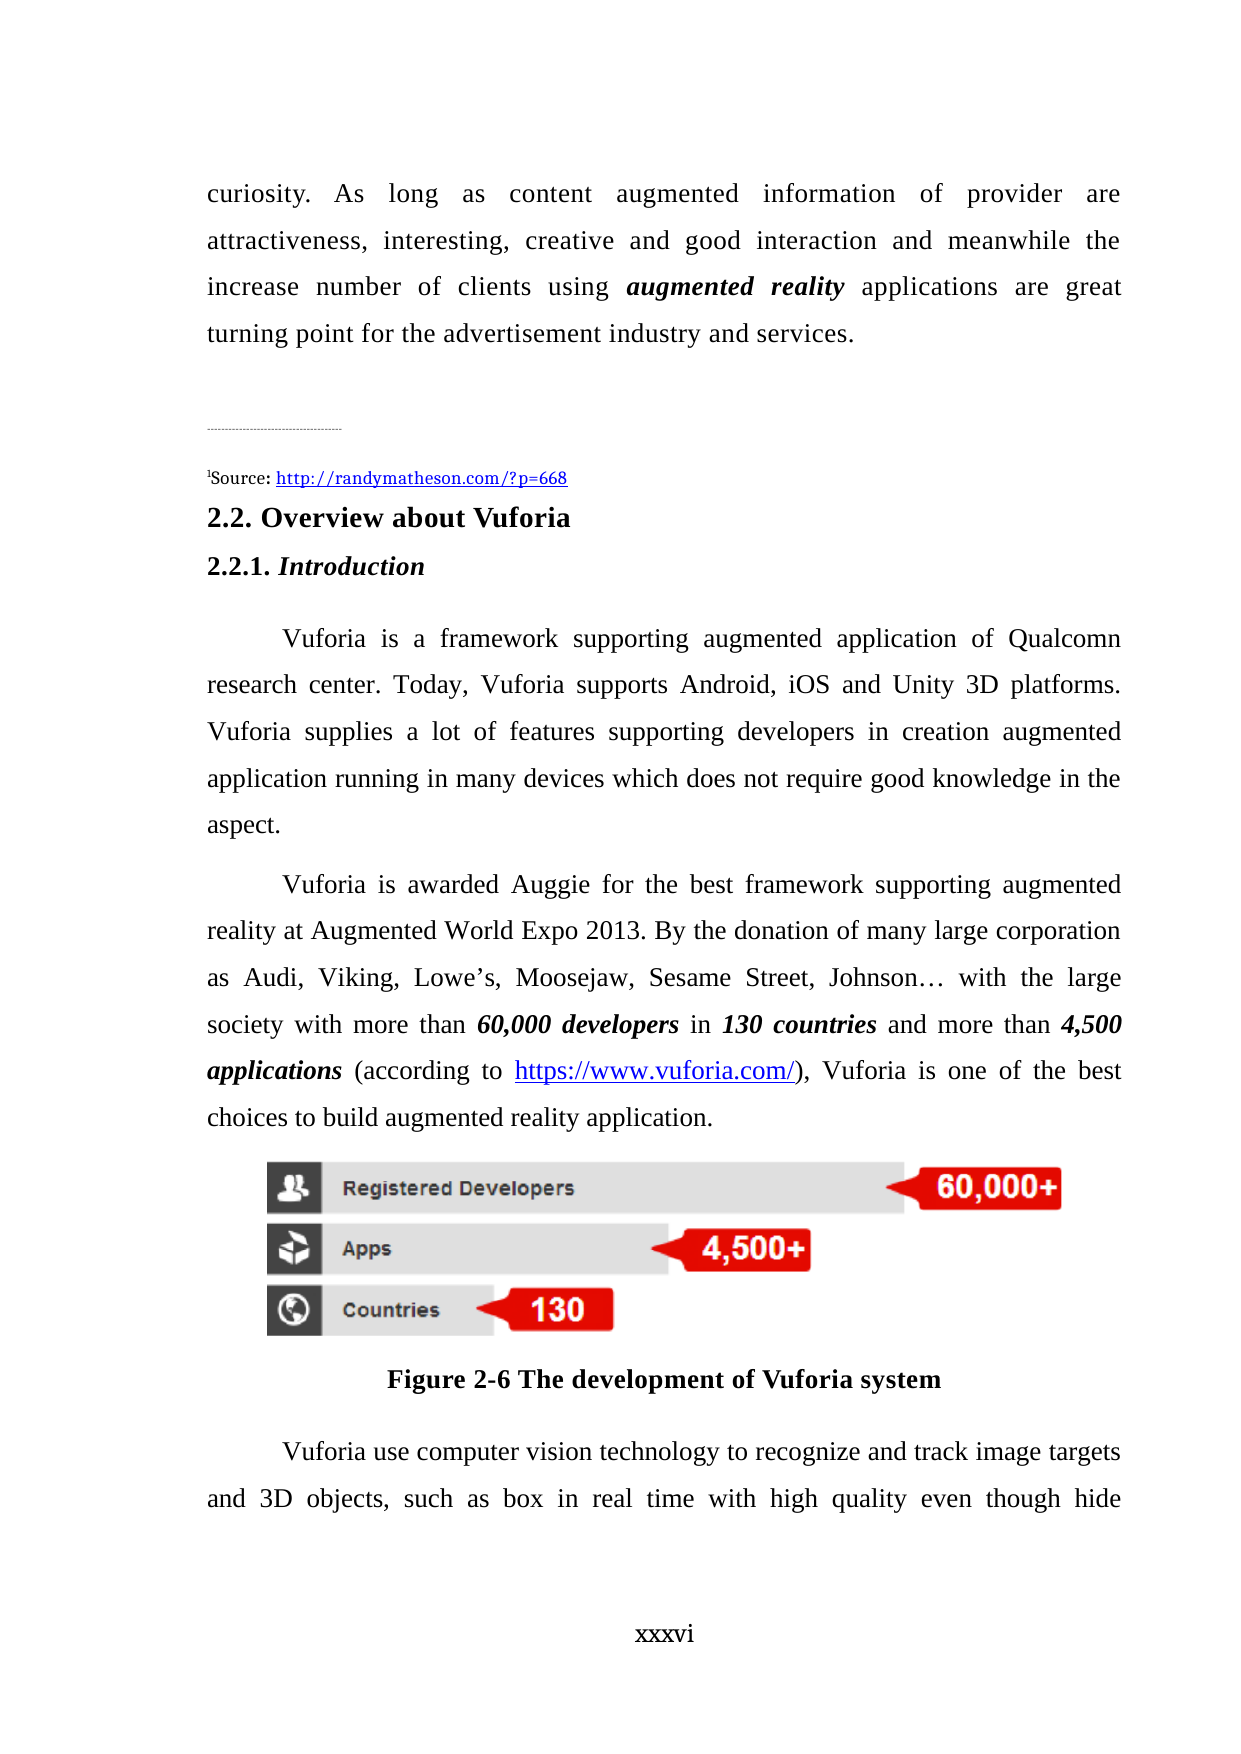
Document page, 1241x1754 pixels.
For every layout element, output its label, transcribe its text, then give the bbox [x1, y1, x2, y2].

text Vuforia is a framework supporting augmented application of Qualcomn research center. Today, Vuforia supports Android, iOS and Unity 3D platforms. Vuforia supplies a lot of features supporting developers in creation augmented application running in many devices which does not require good knowledge in the aspect. [207, 622, 1122, 840]
picture [267, 1160, 1062, 1336]
title Figure 2-6 The development of Vuforia system [207, 1363, 1122, 1394]
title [207, 177, 1122, 348]
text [207, 1435, 1122, 1513]
text -------------------------------------- [207, 423, 1122, 444]
title 1Source: http://randymatheson.com/?p=668 [207, 468, 1122, 489]
title 2.2. Overview about Vuforia [207, 500, 1122, 533]
title 2.2.1. Introduction [207, 550, 1122, 581]
text Vuforia is awarded Auggie for the best framework supporting augmented reality at Augmented World Expo 2013. By the donation of many large corporation as Audi, Viking, Lowe’s, Moosejaw, Sesame Street, Johnson… with the large society with more than 60,000 developers in 130 countries and more than 4,500 applications (according to https://www.vuforia.com/), Vuforia is one of the best choices to build augmented reality application. [207, 868, 1122, 1132]
